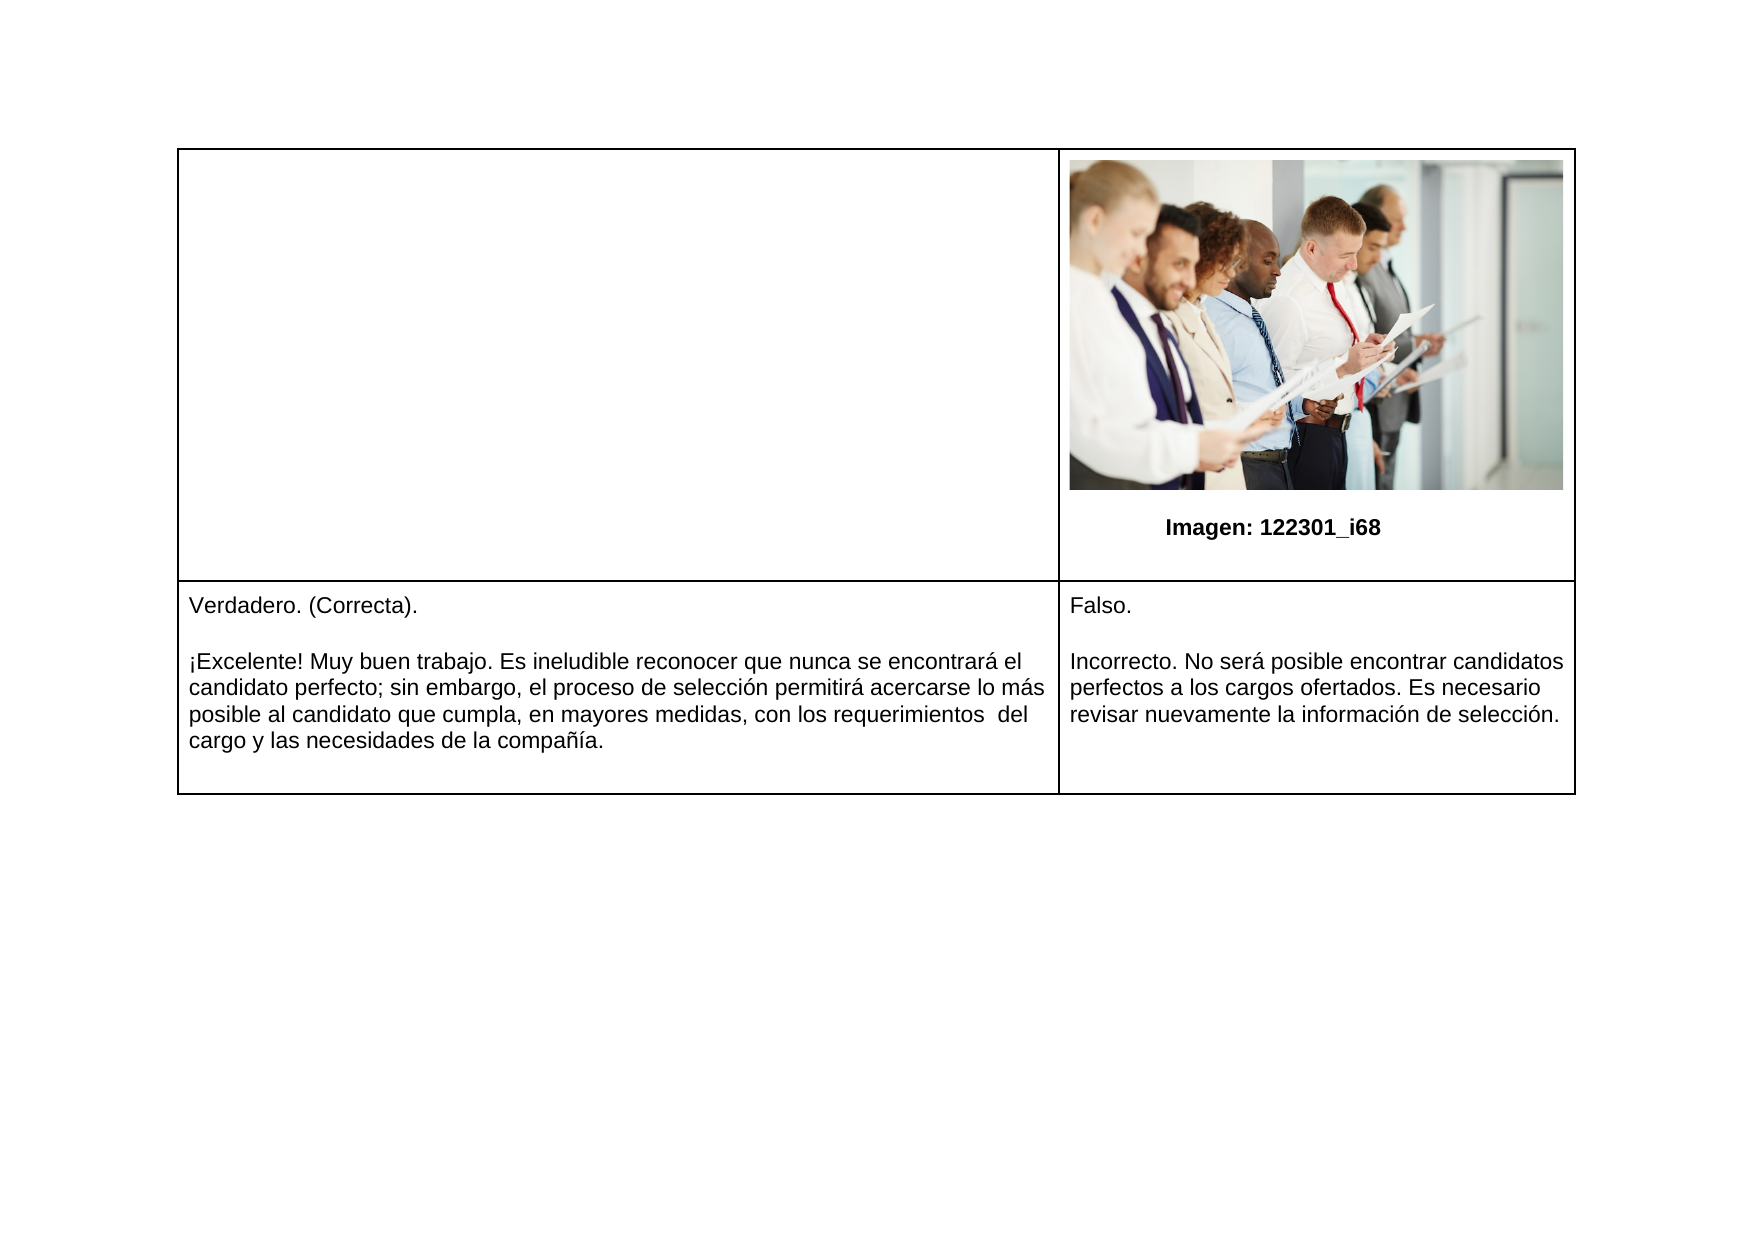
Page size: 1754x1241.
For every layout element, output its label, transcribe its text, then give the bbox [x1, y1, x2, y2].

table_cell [179, 150, 1058, 580]
table_cell Imagen: 122301_i68 [1060, 150, 1574, 580]
table_cell Verdadero. (Correcta). ¡Excelente! Muy buen trabajo. Es ineludible reconocer que nunca se encontrará el candidato perfecto; sin embargo, el proceso de selección permitirá acercarse lo más posible al candidato que cumpla, en mayores medidas, con los requerimientos del cargo y las necesidades de la compañía. [179, 582, 1058, 793]
picture [1069, 160, 1564, 490]
table_cell Falso. Incorrecto. No será posible encontrar candidatos perfectos a los cargos ofertados. Es necesario revisar nuevamente la información de selección. [1060, 582, 1574, 793]
